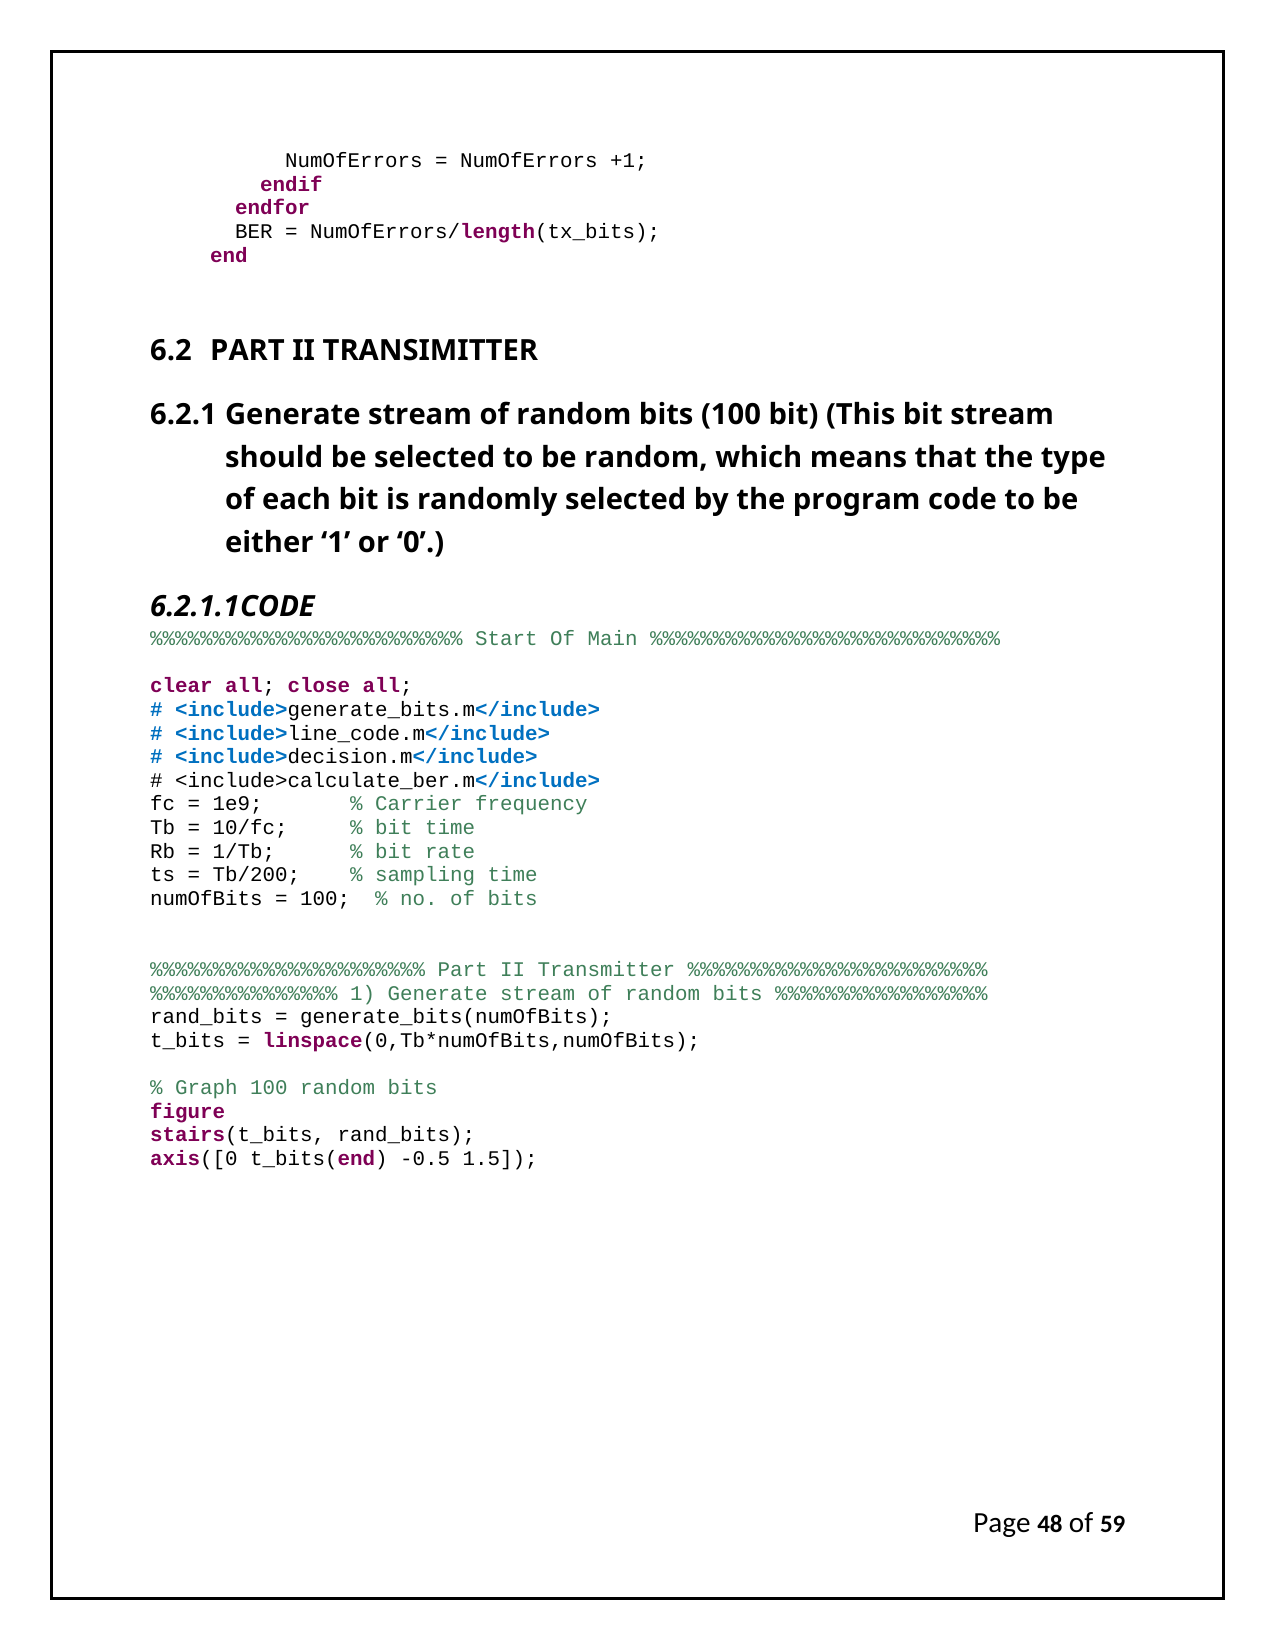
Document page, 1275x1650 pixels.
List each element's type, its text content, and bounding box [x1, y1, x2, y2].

text % Graph 100 random bits [150, 1077, 1125, 1101]
text NumOfErrors = NumOfErrors +1; [210, 150, 1125, 174]
text rand_bits = generate_bits(numOfBits); [150, 1006, 1125, 1030]
text fc = 1e9; % Carrier frequency [150, 793, 1125, 817]
text BER = NumOfErrors/length(tx_bits); [210, 221, 1125, 244]
text numOfBits = 100; % no. of bits [150, 888, 1125, 912]
text endfor [210, 197, 1125, 221]
text end [210, 244, 1125, 268]
text # <include>calculate_ber.m</include> [150, 770, 1125, 793]
text %%%%%%%%%%%%%%% 1) Generate stream of random bits %%%%%%%%%%%%%%%%% [150, 983, 1125, 1006]
text %%%%%%%%%%%%%%%%%%%%%%%%% Start Of Main %%%%%%%%%%%%%%%%%%%%%%%%%%%% [150, 628, 1125, 652]
text # <include>generate_bits.m</include> [150, 699, 1125, 722]
text %%%%%%%%%%%%%%%%%%%%%% Part II Transmitter %%%%%%%%%%%%%%%%%%%%%%%% [150, 959, 1125, 983]
subtitle Generate stream of random bits (100 bit) (This bit stream should be selected to be random, which means that the type of each bit is randomly selected by the program code to be either ‘1’ or ‘0’.) [150, 393, 1125, 561]
text t_bits = linspace(0,Tb*numOfBits,numOfBits); [150, 1030, 1125, 1053]
text ts = Tb/200; % sampling time [150, 864, 1125, 888]
text axis([0 t_bits(end) -0.5 1.5]); [150, 1148, 1125, 1172]
text # <include>decision.m</include> [150, 746, 1125, 770]
text Tb = 10/fc; % bit time [150, 817, 1125, 841]
subtitle CODE [150, 585, 1125, 625]
text endif [210, 174, 1125, 197]
subtitle PART II TRANSIMITTER [150, 329, 1125, 369]
text # <include>line_code.m</include> [150, 722, 1125, 746]
text stairs(t_bits, rand_bits); [150, 1124, 1125, 1148]
text clear all; close all; [150, 675, 1125, 699]
text Rb = 1/Tb; % bit rate [150, 841, 1125, 864]
text figure [150, 1101, 1125, 1124]
